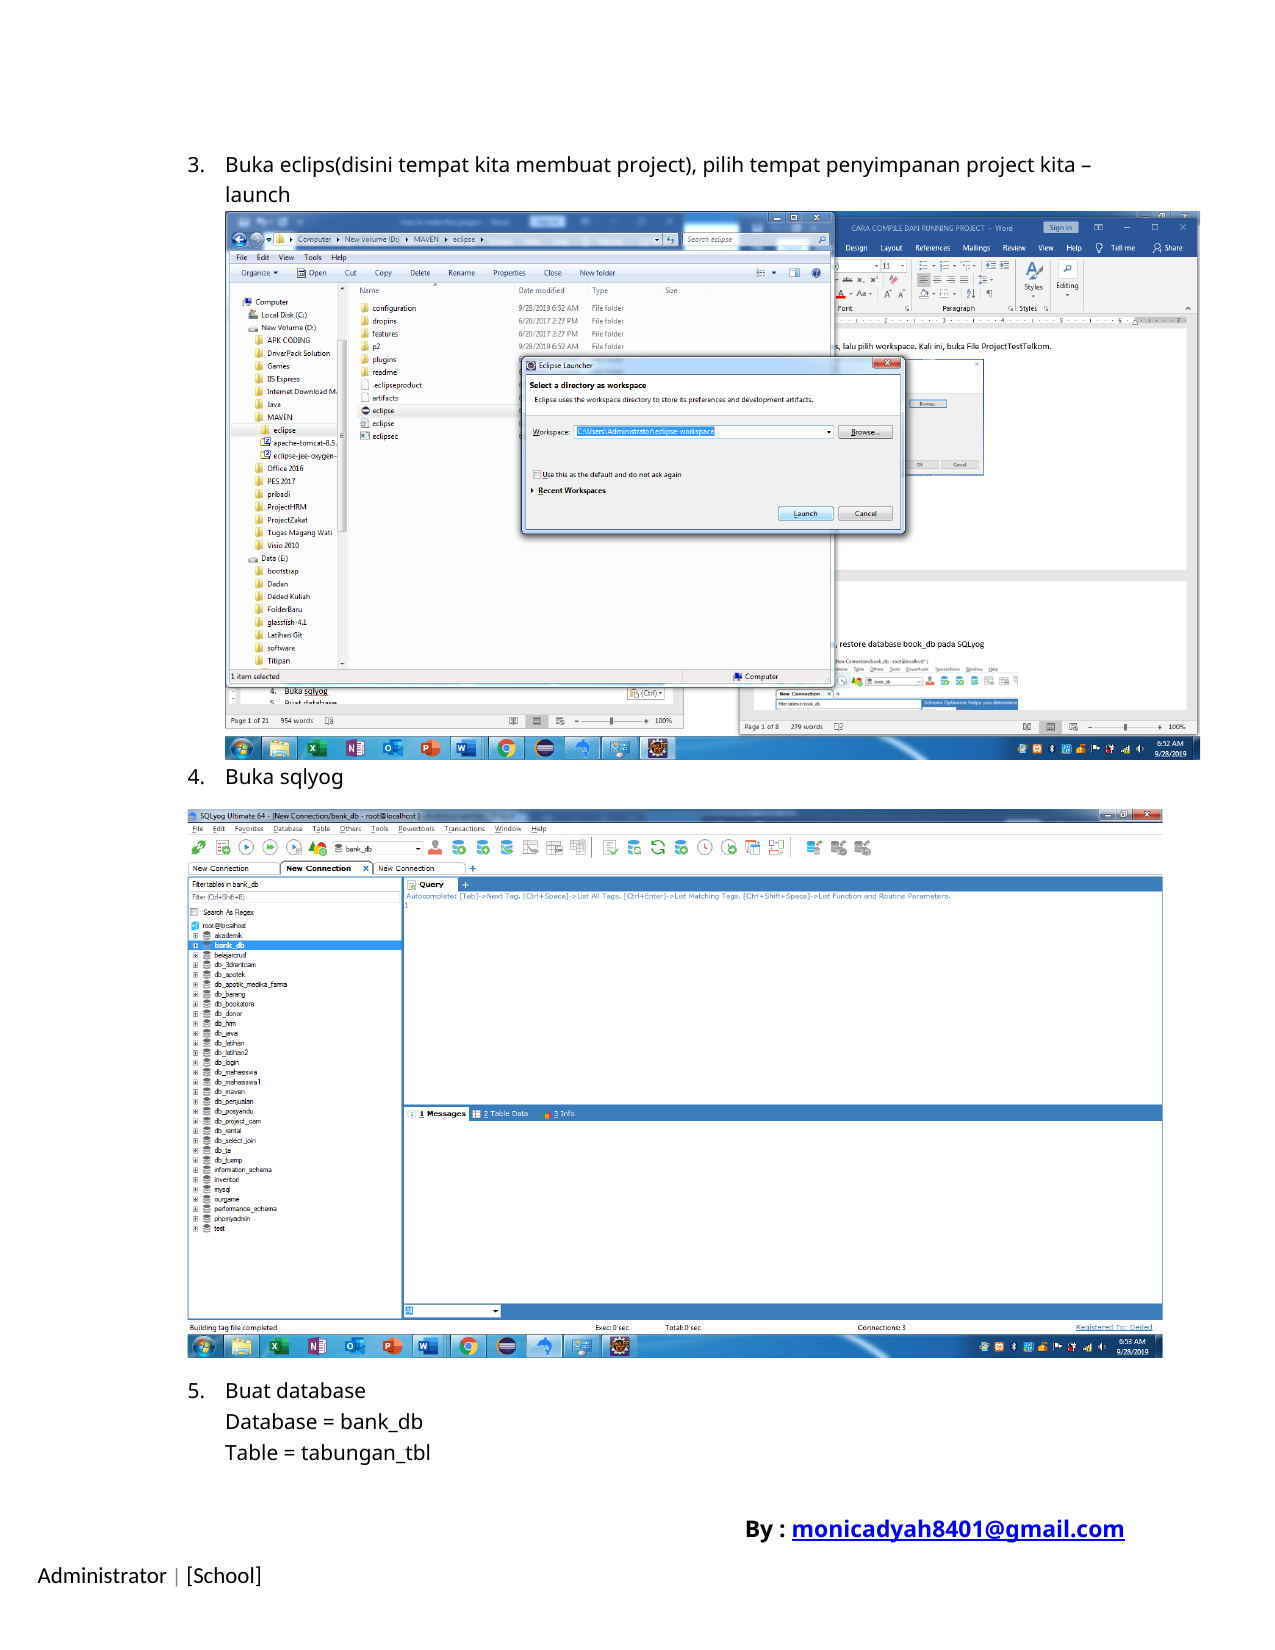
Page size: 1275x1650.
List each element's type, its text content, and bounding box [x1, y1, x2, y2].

list Buat database [187, 1376, 1125, 1405]
list Buka sqlyog [187, 762, 1125, 790]
list Table = tabungan_tbl [225, 1438, 1125, 1466]
list Buka eclips(disini tempat kita membuat project), pilih tempat penyimpanan project kita – launch [187, 150, 1125, 209]
list Database = bank_db [225, 1407, 1125, 1436]
picture [187, 809, 1163, 1358]
picture [225, 211, 1200, 760]
